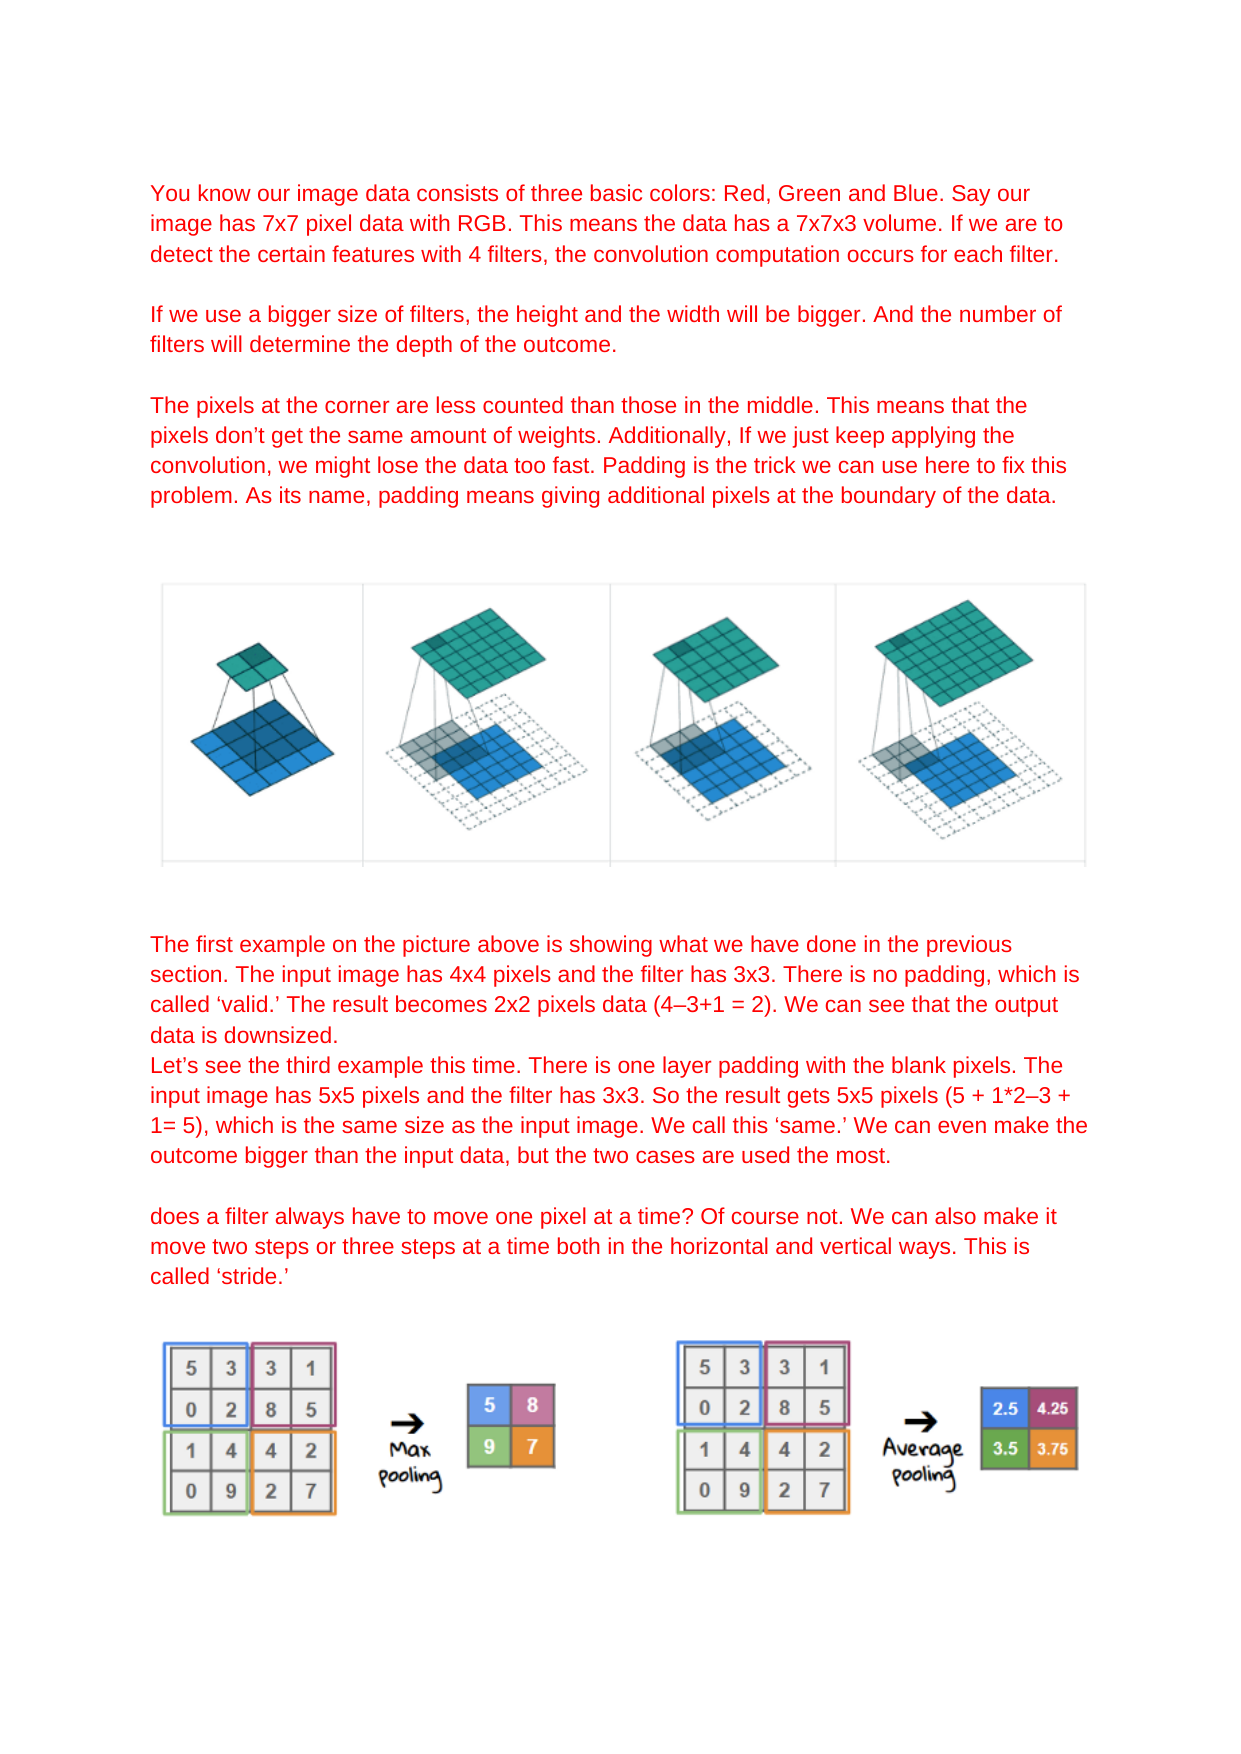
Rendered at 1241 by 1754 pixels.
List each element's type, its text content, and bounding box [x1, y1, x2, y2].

text If we use a bigger size of filters, the height and the width will be bigger. And the number of filters will determine the depth of the outcome. [150, 301, 1090, 358]
picture [150, 1323, 1091, 1530]
text The pixels at the corner are less counted than those in the middle. This means that the pixels don’t get the same amount of weights. Additionally, If we just keep applying the convolution, we might lose the data too fast. Padding is the trick we can use here to fix this problem. As its name, padding means giving additional pixels at the boundary of the data. [150, 392, 1090, 509]
picture [150, 572, 1091, 867]
text The first example on the picture above is showing what we have done in the previous section. The input image has 4x4 pixels and the filter has 3x3. There is no padding, which is called ‘valid.’ The result becomes 2x2 pixels data (4–3+1 = 2). We can see that the output data is downsized. [150, 931, 1090, 1048]
text does a filter always have to move one pixel at a time? Of course not. We can also make it move two steps or three steps at a time both in the horizontal and vertical ways. This is called ‘stride.’ [150, 1203, 1090, 1289]
text Let’s see the third example this time. There is one layer padding with the blank pixels. The input image has 5x5 pixels and the filter has 3x3. So the result gets 5x5 pixels (5 + 1*2–3 + 1= 5), which is the same size as the input image. We call this ‘same.’ We can even make the outcome bigger than the input data, but the two cases are used the most. [150, 1052, 1090, 1169]
text You know our image data consists of three basic colors: Red, Green and Blue. Say our image has 7x7 pixel data with RGB. This means the data has a 7x7x3 volume. If we are to detect the certain features with 4 filters, the convolution computation occurs for each filter. [150, 180, 1090, 267]
